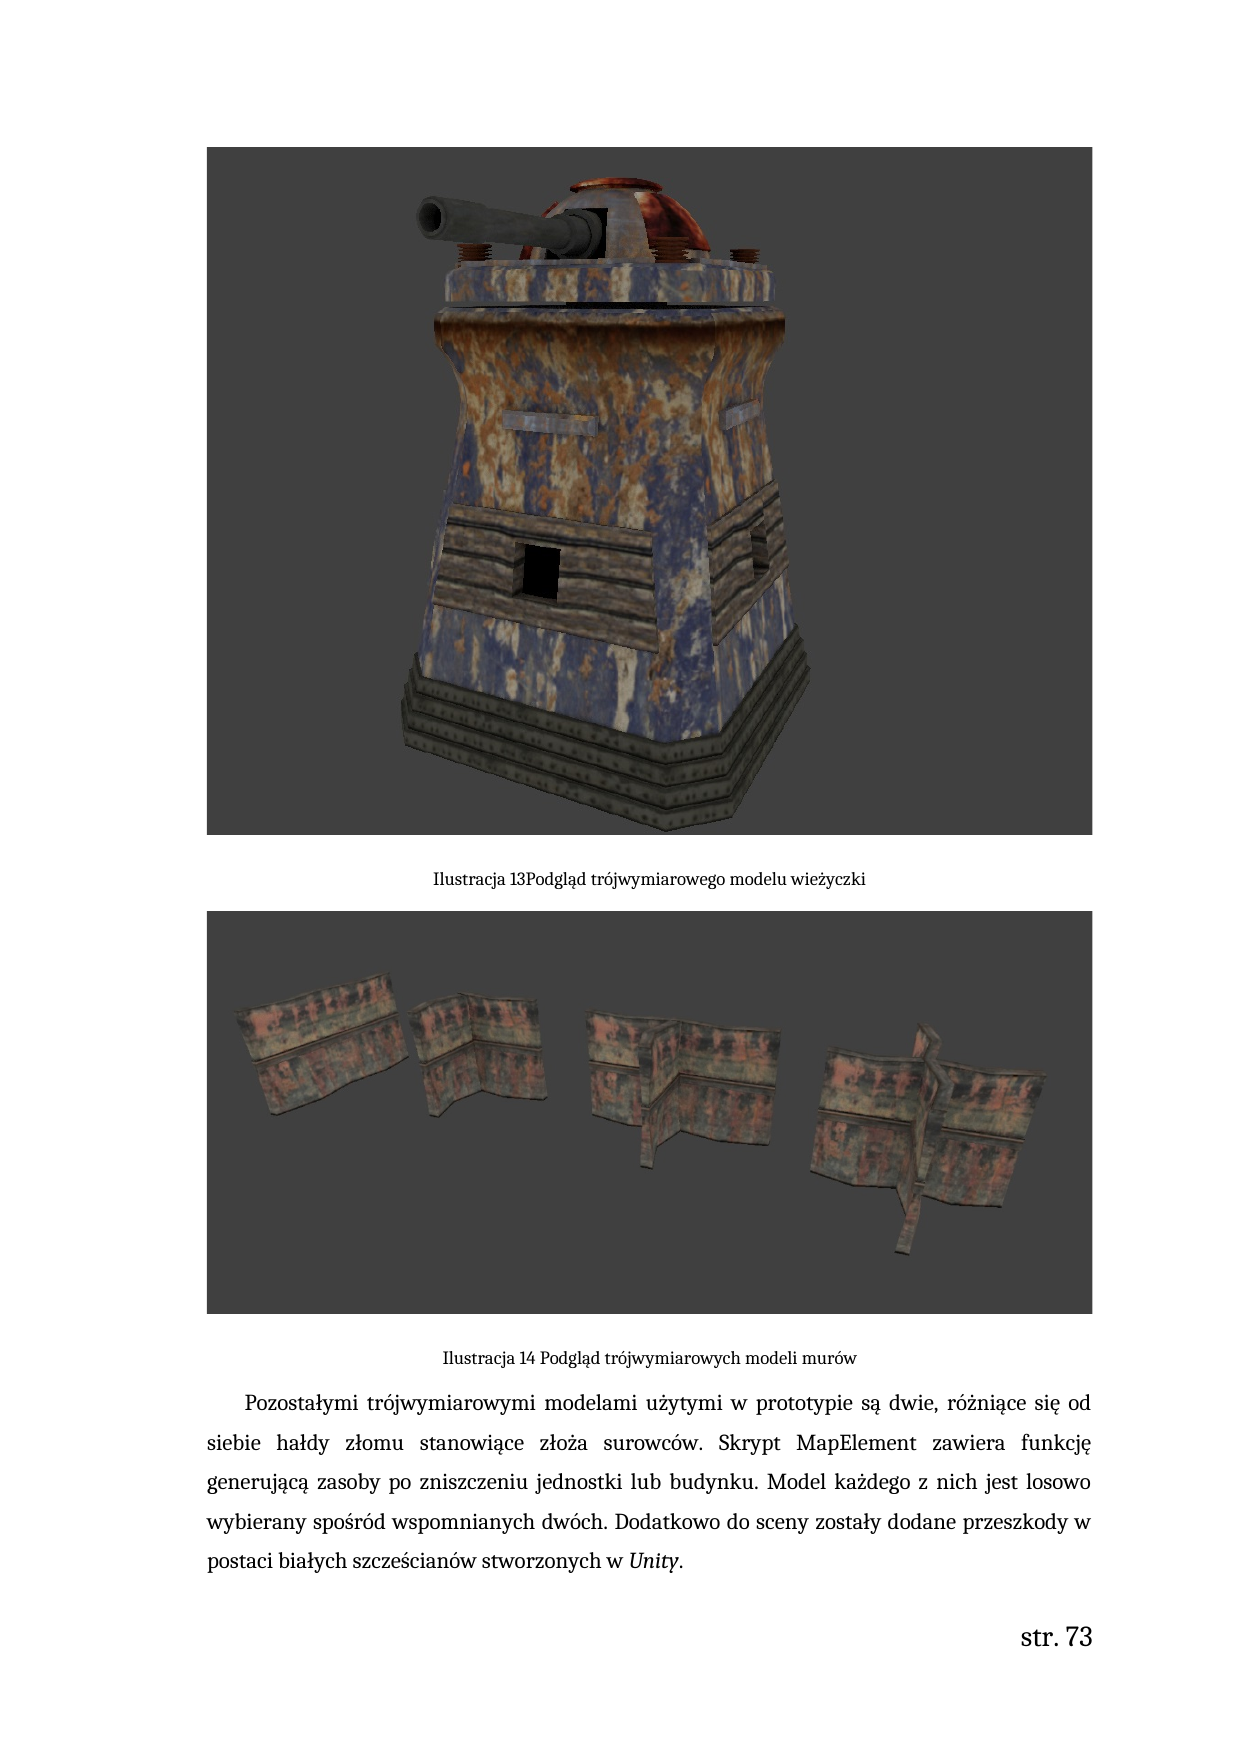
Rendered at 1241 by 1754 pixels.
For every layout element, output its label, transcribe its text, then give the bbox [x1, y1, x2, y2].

text Ilustracja Podgląd trójwymiarowego modelu wieżyczki [207, 869, 1092, 891]
picture [206, 147, 1093, 835]
text Ilustracja Podgląd trójwymiarowych modeli murów [207, 1348, 1092, 1369]
text Pozostałymi trójwymiarowymi modelami użytymi w prototypie są dwie, różniące się od siebie hałdy złomu stanowiące złoża surowców. Skrypt MapElement zawiera funkcję generującą zasoby po zniszczeniu jednostki lub budynku. Model każdego z nich jest losowo wybierany spośród wspomnianych dwóch. Dodatkowo do sceny zostały dodane przeszkody w postaci białych szcześcianów stworzonych w Unity. [207, 1390, 1092, 1574]
picture [206, 911, 1093, 1314]
